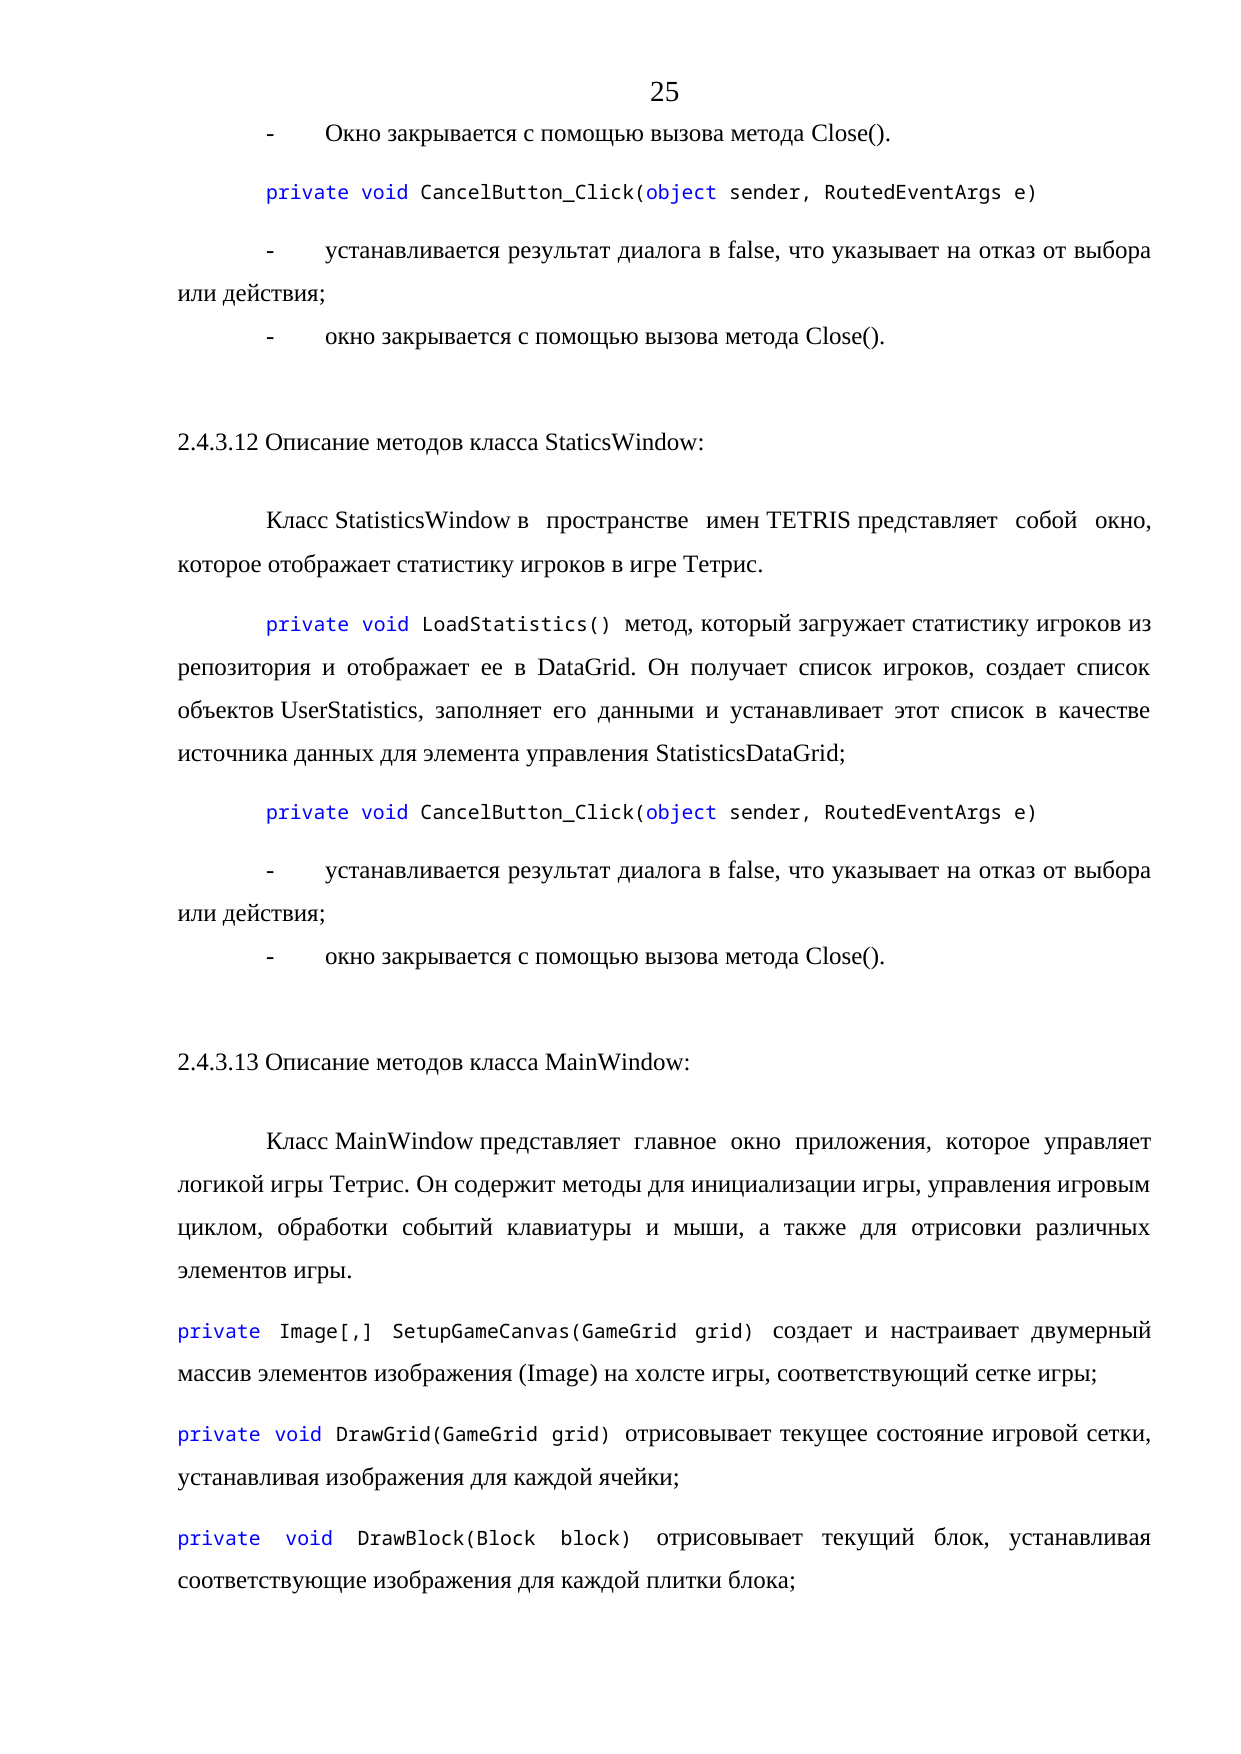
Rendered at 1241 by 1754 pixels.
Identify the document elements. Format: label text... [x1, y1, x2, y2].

list устанавливается результат диалога в false, что указывает на отказ от выбора или действия; [177, 235, 1152, 307]
text private Image[,] SetupGameCanvas(GameGrid grid) создает и настраивает двумерный массив элементов изображения (Image) на холсте игры, соответствующий сетке игры; [177, 1315, 1152, 1387]
list Класс MainWindow представляет главное окно приложения, которое управляет логикой игры Тетрис. Он содержит методы для инициализации игры, управления игровым циклом, обработки событий клавиатуры и мыши, а также для отрисовки различных элементов игры. [177, 1126, 1152, 1284]
text private void LoadStatistics() метод, который загружает статистику игроков из репозитория и отображает ее в DataGrid. Он получает список игроков, создает список объектов UserStatistics, заполняет его данными и устанавливает этот список в качестве источника данных для элемента управления StatisticsDataGrid; [177, 608, 1152, 767]
list устанавливается результат диалога в false, что указывает на отказ от выбора или действия; [177, 855, 1152, 927]
list Окно закрывается с помощью вызова метода Close(). [177, 118, 1152, 147]
text private void DrawGrid(GameGrid grid) отрисовывает текущее состояние игровой сетки, устанавливая изображения для каждой ячейки; [177, 1418, 1152, 1491]
list окно закрывается с помощью вызова метода Close(). [177, 941, 1152, 970]
text private void CancelButton_Click(object sender, RoutedEventArgs e) [177, 798, 1152, 825]
text private void CancelButton_Click(object sender, RoutedEventArgs e) [177, 178, 1152, 205]
list окно закрывается с помощью вызова метода Close(). [177, 321, 1152, 350]
subtitle 2.4.3.13 Описание методов класса MainWindow: [177, 1047, 1152, 1076]
text private void DrawBlock(Block block) отрисовывает текущий блок, устанавливая соответствующие изображения для каждой плитки блока; [177, 1522, 1152, 1594]
subtitle 2.4.3.12 Описание методов класса StaticsWindow: [177, 427, 1152, 456]
list Класс StatisticsWindow в пространстве имен TETRIS представляет собой окно, которое отображает статистику игроков в игре Тетрис. [177, 506, 1152, 577]
